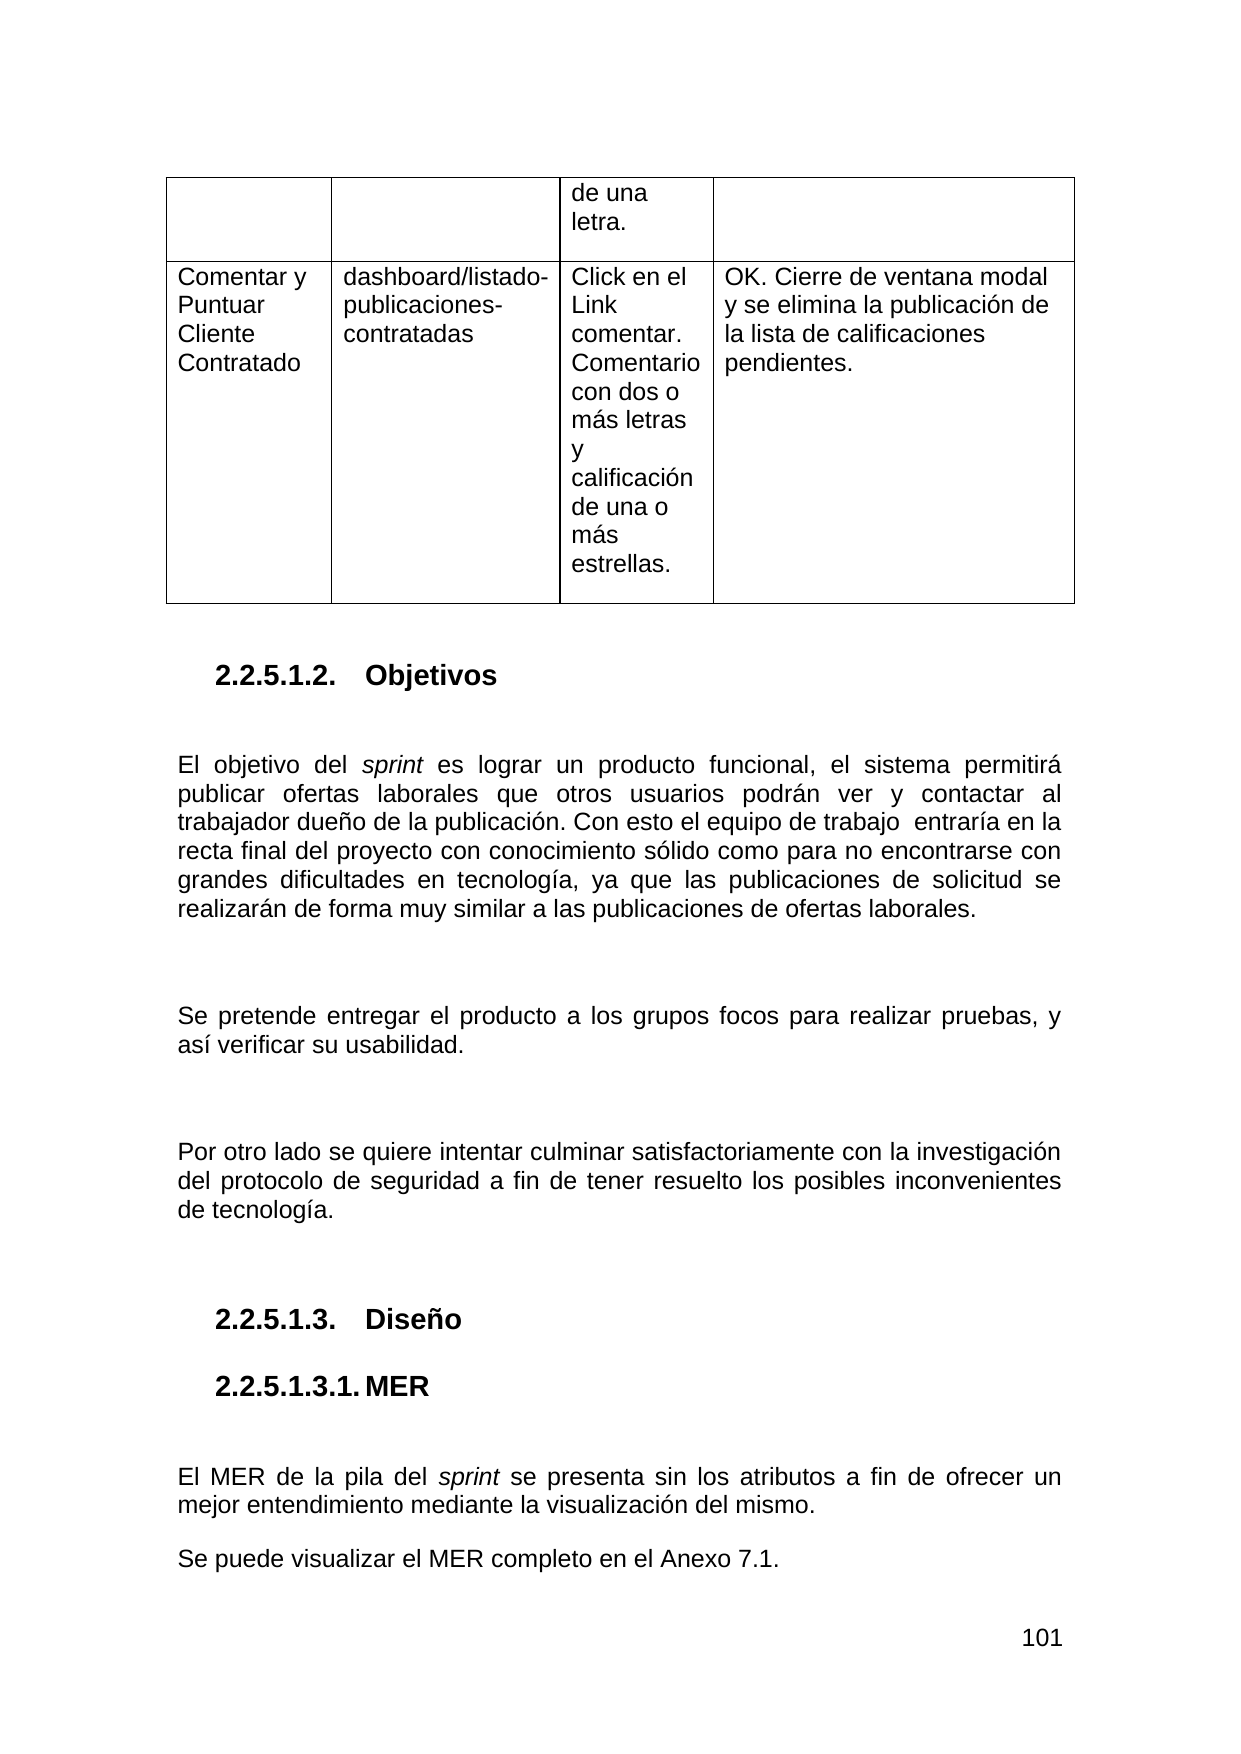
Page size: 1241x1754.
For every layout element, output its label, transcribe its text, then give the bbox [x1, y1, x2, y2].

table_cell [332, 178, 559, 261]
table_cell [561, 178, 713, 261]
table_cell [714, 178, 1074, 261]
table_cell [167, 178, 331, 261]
text El MER de la pila del sprint se presenta sin los atributos a fin de ofrecer un mejor entendimiento mediante la visualización del mismo. [177, 1462, 1063, 1519]
text Por otro lado se quiere intentar culminar satisfactoriamente con la investigación del protocolo de seguridad a fin de tener resuelto los posibles inconvenientes de tecnología. [177, 1137, 1063, 1224]
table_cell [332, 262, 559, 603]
list Objetivos [215, 658, 1063, 691]
text Se puede visualizar el MER completo en el Anexo 7.1. [177, 1544, 1063, 1573]
list MER [215, 1369, 1063, 1403]
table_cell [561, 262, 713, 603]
text El objetivo del sprint es lograr un producto funcional, el sistema permitirá publicar ofertas laborales que otros usuarios podrán ver y contactar al trabajador dueño de la publicación. Con esto el equipo de trabajo entraría en la recta final del proyecto con conocimiento sólido como para no encontrarse con grandes dificultades en tecnología, ya que las publicaciones de solicitud se realizarán de forma muy similar a las publicaciones de ofertas laborales. [177, 750, 1063, 922]
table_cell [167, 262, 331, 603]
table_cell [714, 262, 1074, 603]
text Se pretende entregar el producto a los grupos focos para realizar pruebas, y así verificar su usabilidad. [177, 1001, 1063, 1059]
list Diseño [215, 1302, 1063, 1336]
